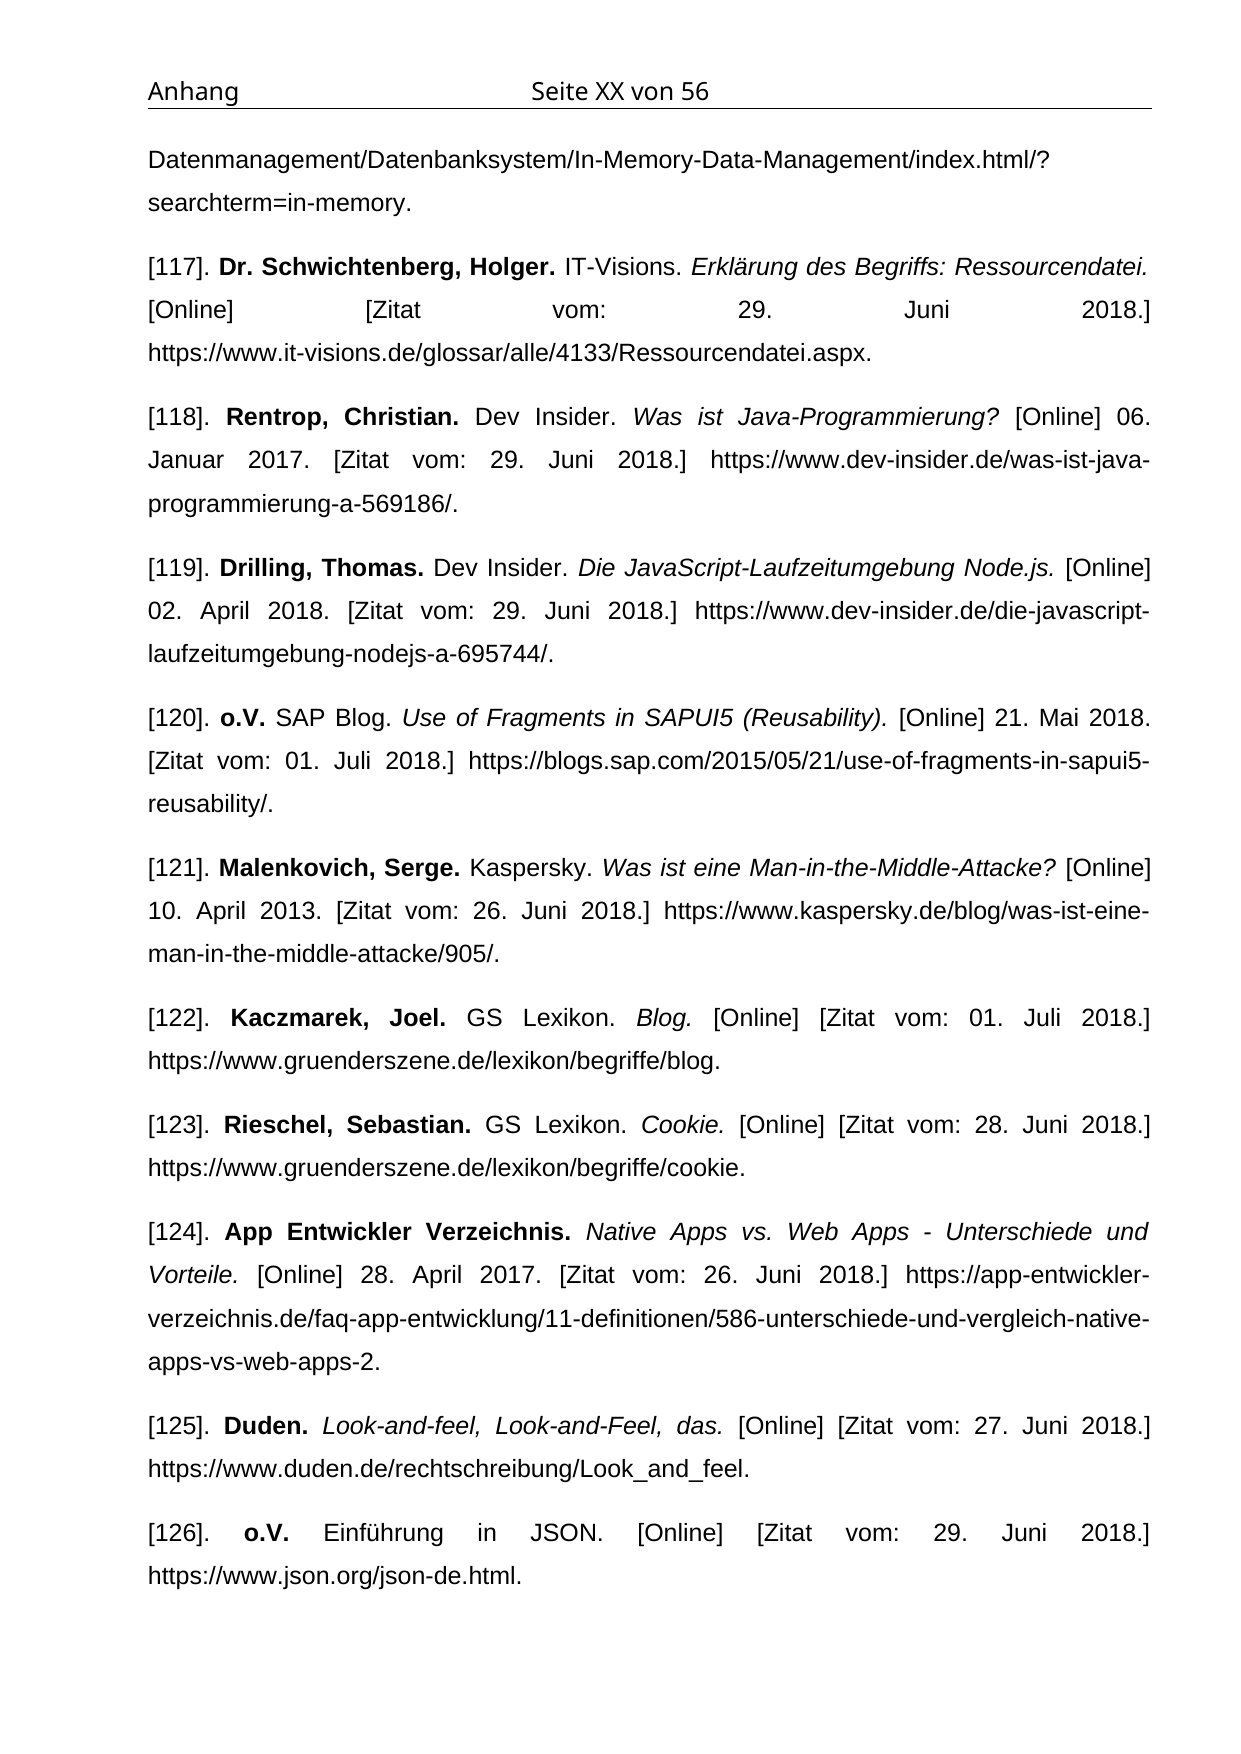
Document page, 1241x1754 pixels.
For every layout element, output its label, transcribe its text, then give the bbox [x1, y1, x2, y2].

text [125]. Duden. Look-and-feel, Look-and-Feel, das. [Online] [Zitat vom: 27. Juni 2018.] https://www.duden.de/rechtschreibung/Look_and_feel. [148, 1411, 1152, 1483]
text [117]. Dr. Schwichtenberg, Holger. IT-Visions. Erklärung des Begriffs: Ressourcendatei. [Online] [Zitat vom: 29. Juni 2018.] https://www.it-visions.de/glossar/alle/4133/Ressourcendatei.aspx. [148, 252, 1152, 367]
text [123]. Rieschel, Sebastian. GS Lexikon. Cookie. [Online] [Zitat vom: 28. Juni 2018.] https://www.gruenderszene.de/lexikon/begriffe/cookie. [148, 1110, 1152, 1182]
text [118]. Rentrop, Christian. Dev Insider. Was ist Java-Programmierung? [Online] 06. Januar 2017. [Zitat vom: 29. Juni 2018.] https://www.dev-insider.de/was-ist-java-programmierung-a-569186/. [148, 402, 1152, 517]
text [124]. App Entwickler Verzeichnis. Native Apps vs. Web Apps - Unterschiede und Vorteile. [Online] 28. April 2017. [Zitat vom: 26. Juni 2018.] https://app-entwickler-verzeichnis.de/faq-app-entwicklung/11-definitionen/586-unterschiede-und-vergleich-native-apps-vs-web-apps-2. [148, 1217, 1152, 1376]
text [121]. Malenkovich, Serge. Kaspersky. Was ist eine Man-in-the-Middle-Attacke? [Online] 10. April 2013. [Zitat vom: 26. Juni 2018.] https://www.kaspersky.de/blog/was-ist-eine-man-in-the-middle-attacke/905/. [148, 853, 1152, 968]
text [148, 145, 1152, 217]
text [122]. Kaczmarek, Joel. GS Lexikon. Blog. [Online] [Zitat vom: 01. Juli 2018.] https://www.gruenderszene.de/lexikon/begriffe/blog. [148, 1003, 1152, 1075]
text [120]. o.V. SAP Blog. Use of Fragments in SAPUI5 (Reusability). [Online] 21. Mai 2018. [Zitat vom: 01. Juli 2018.] https://blogs.sap.com/2015/05/21/use-of-fragments-in-sapui5-reusability/. [148, 703, 1152, 818]
text [126]. o.V. Einführung in JSON. [Online] [Zitat vom: 29. Juni 2018.] https://www.json.org/json-de.html. [148, 1518, 1152, 1590]
text [119]. Drilling, Thomas. Dev Insider. Die JavaScript-Laufzeitumgebung Node.js. [Online] 02. April 2018. [Zitat vom: 29. Juni 2018.] https://www.dev-insider.de/die-javascript-laufzeitumgebung-nodejs-a-695744/. [148, 553, 1152, 668]
